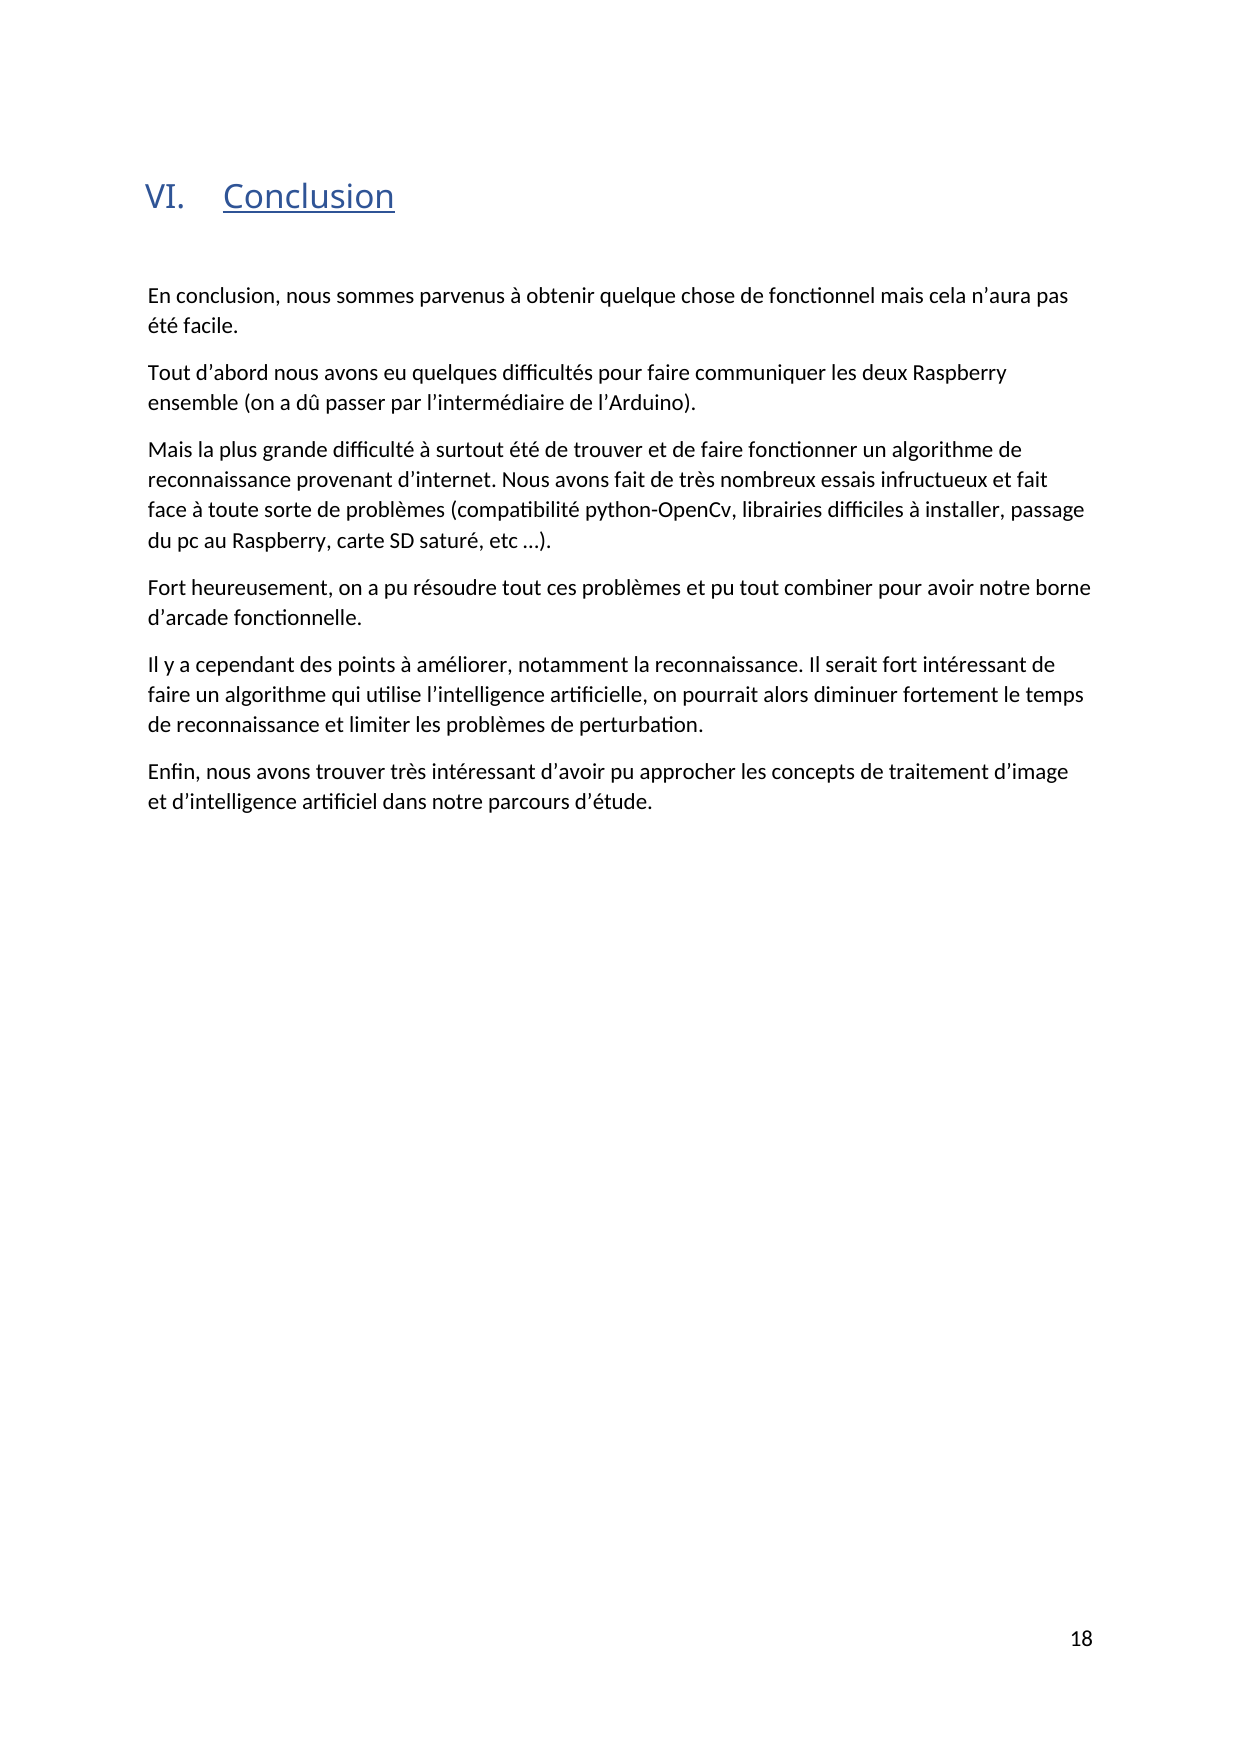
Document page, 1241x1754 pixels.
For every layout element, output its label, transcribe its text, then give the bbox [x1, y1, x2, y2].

subtitle Conclusion [185, 173, 1093, 218]
text Mais la plus grande difficulté à surtout été de trouver et de faire fonctionner un algorithme de reconnaissance provenant d’internet. Nous avons fait de très nombreux essais infructueux et fait face à toute sorte de problèmes (compatibilité python-OpenCv, librairies difficiles à installer, passage du pc au Raspberry, carte SD saturé, etc …). [148, 435, 1093, 554]
text En conclusion, nous sommes parvenus à obtenir quelque chose de fonctionnel mais cela n’aura pas été facile. [148, 281, 1093, 339]
text Il y a cependant des points à améliorer, notamment la reconnaissance. Il serait fort intéressant de faire un algorithme qui utilise l’intelligence artificielle, on pourrait alors diminuer fortement le temps de reconnaissance et limiter les problèmes de perturbation. [148, 650, 1093, 738]
text Enfin, nous avons trouver très intéressant d’avoir pu approcher les concepts de traitement d’image et d’intelligence artificiel dans notre parcours d’étude. [148, 757, 1093, 815]
text Tout d’abord nous avons eu quelques difficultés pour faire communiquer les deux Raspberry ensemble (on a dû passer par l’intermédiaire de l’Arduino). [148, 358, 1093, 416]
text Fort heureusement, on a pu résoudre tout ces problèmes et pu tout combiner pour avoir notre borne d’arcade fonctionnelle. [148, 573, 1093, 631]
